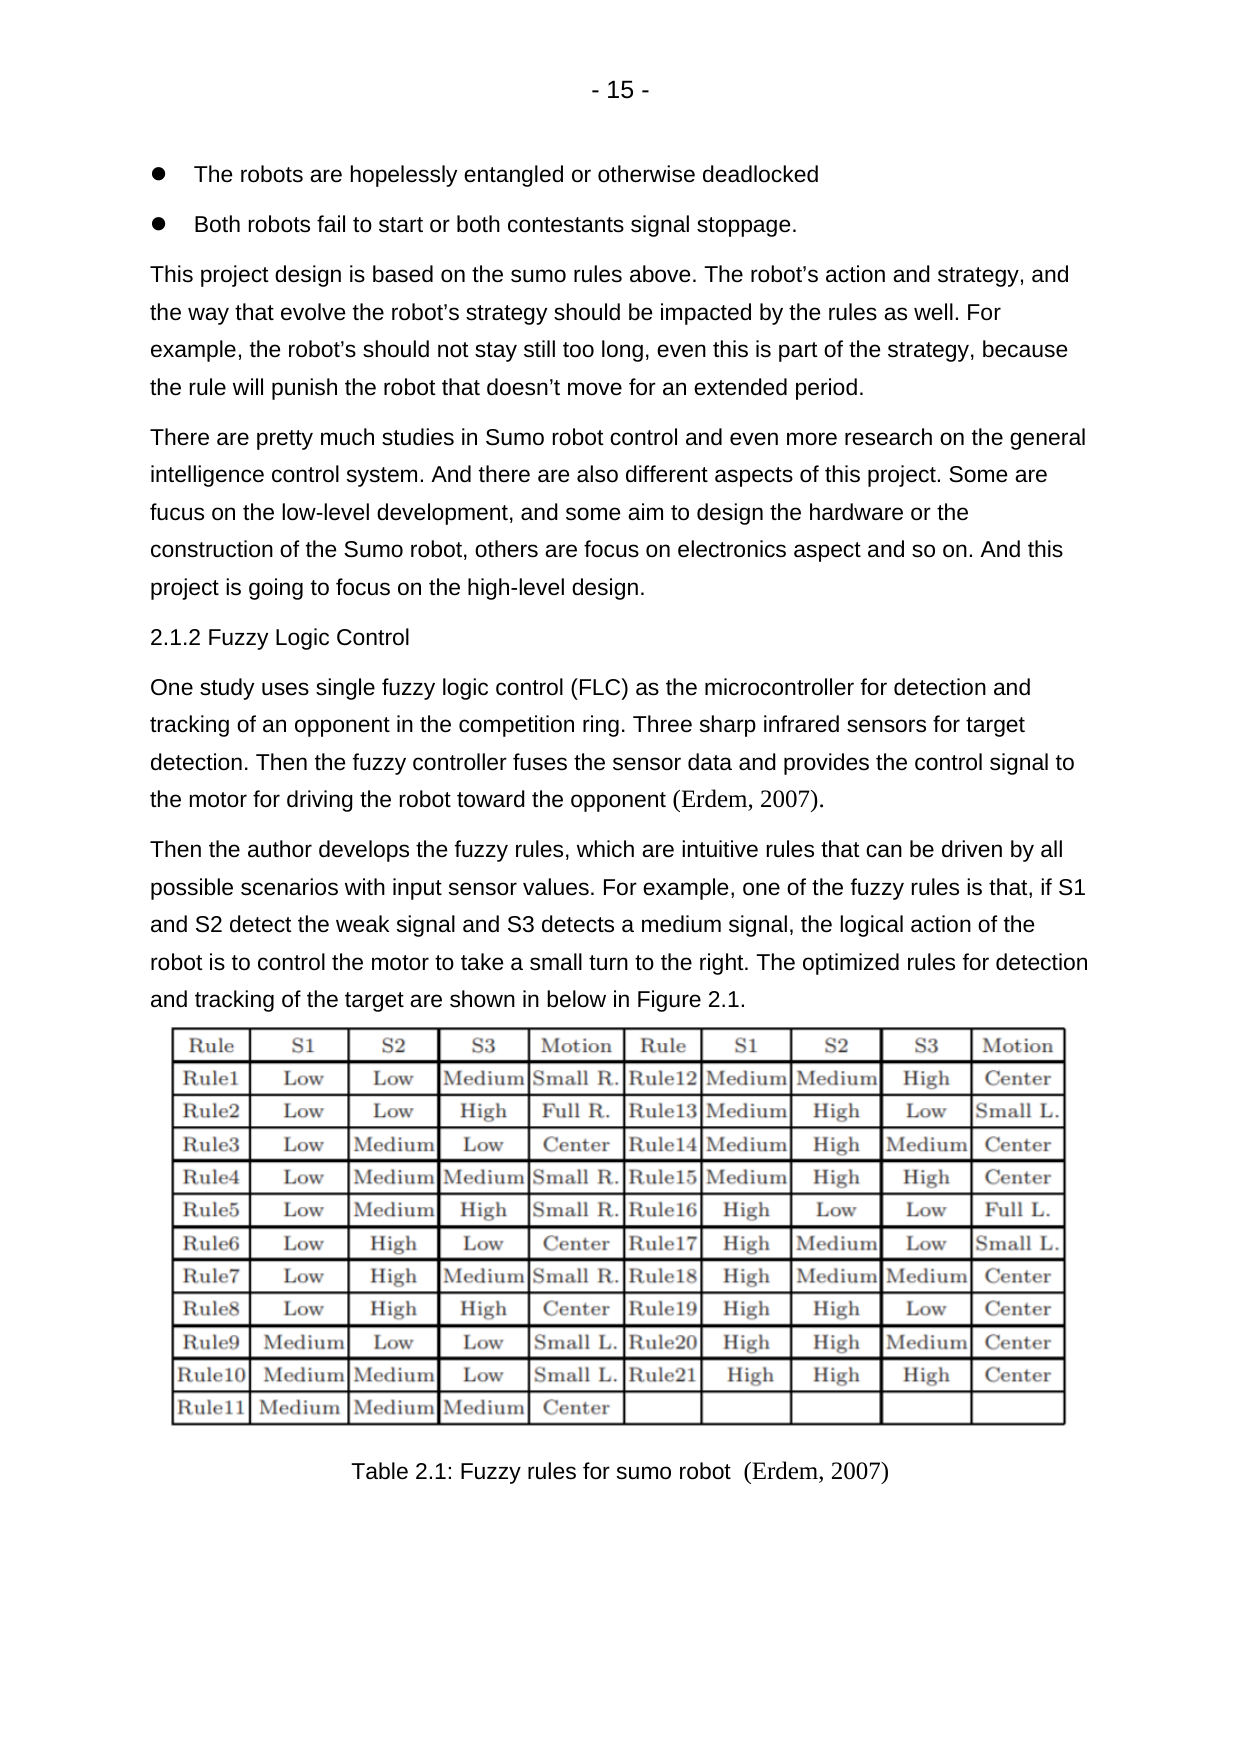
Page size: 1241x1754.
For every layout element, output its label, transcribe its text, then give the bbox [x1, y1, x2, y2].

text This project design is based on the sumo rules above. The robot’s action and strategy, and the way that evolve the robot’s strategy should be impacted by the rules as well. For example, the robot’s should not stay still too long, even this is part of the strategy, because the rule will punish the robot that doesn’t move for an extended period. [150, 250, 1090, 400]
picture [167, 1025, 1073, 1435]
text Table 2.1: Fuzzy rules for sumo robot (Erdem, 2007) [150, 1447, 1090, 1484]
list The robots are hopelessly entangled or otherwise deadlocked [150, 150, 1090, 187]
text 2.1.2 Fuzzy Logic Control [150, 612, 1090, 650]
text Then the author develops the fuzzy rules, which are intuitive rules that can be driven by all possible scenarios with input sensor values. For example, one of the fuzzy rules is that, if S1 and S2 detect the weak signal and S3 detects a medium signal, the logical action of the robot is to control the motor to take a small turn to the right. The optimized rules for detection and tracking of the target are shown in below in Figure 2.1. [150, 825, 1090, 1012]
text There are pretty much studies in Sumo robot control and even more research on the general intelligence control system. And there are also different aspects of this project. Some are fucus on the low-level development, and some aim to design the hardware or the construction of the Sumo robot, others are focus on electronics aspect and so on. And this project is going to focus on the high-level design. [150, 412, 1090, 600]
list Both robots fail to start or both contestants signal stoppage. [150, 200, 1090, 237]
text One study uses single fuzzy logic control (FLC) as the microcontroller for detection and tracking of an opponent in the competition ring. Three sharp infrared sensors for target detection. Then the fuzzy controller fuses the sensor data and provides the control signal to the motor for driving the robot toward the opponent (Erdem, 2007). [150, 662, 1090, 812]
